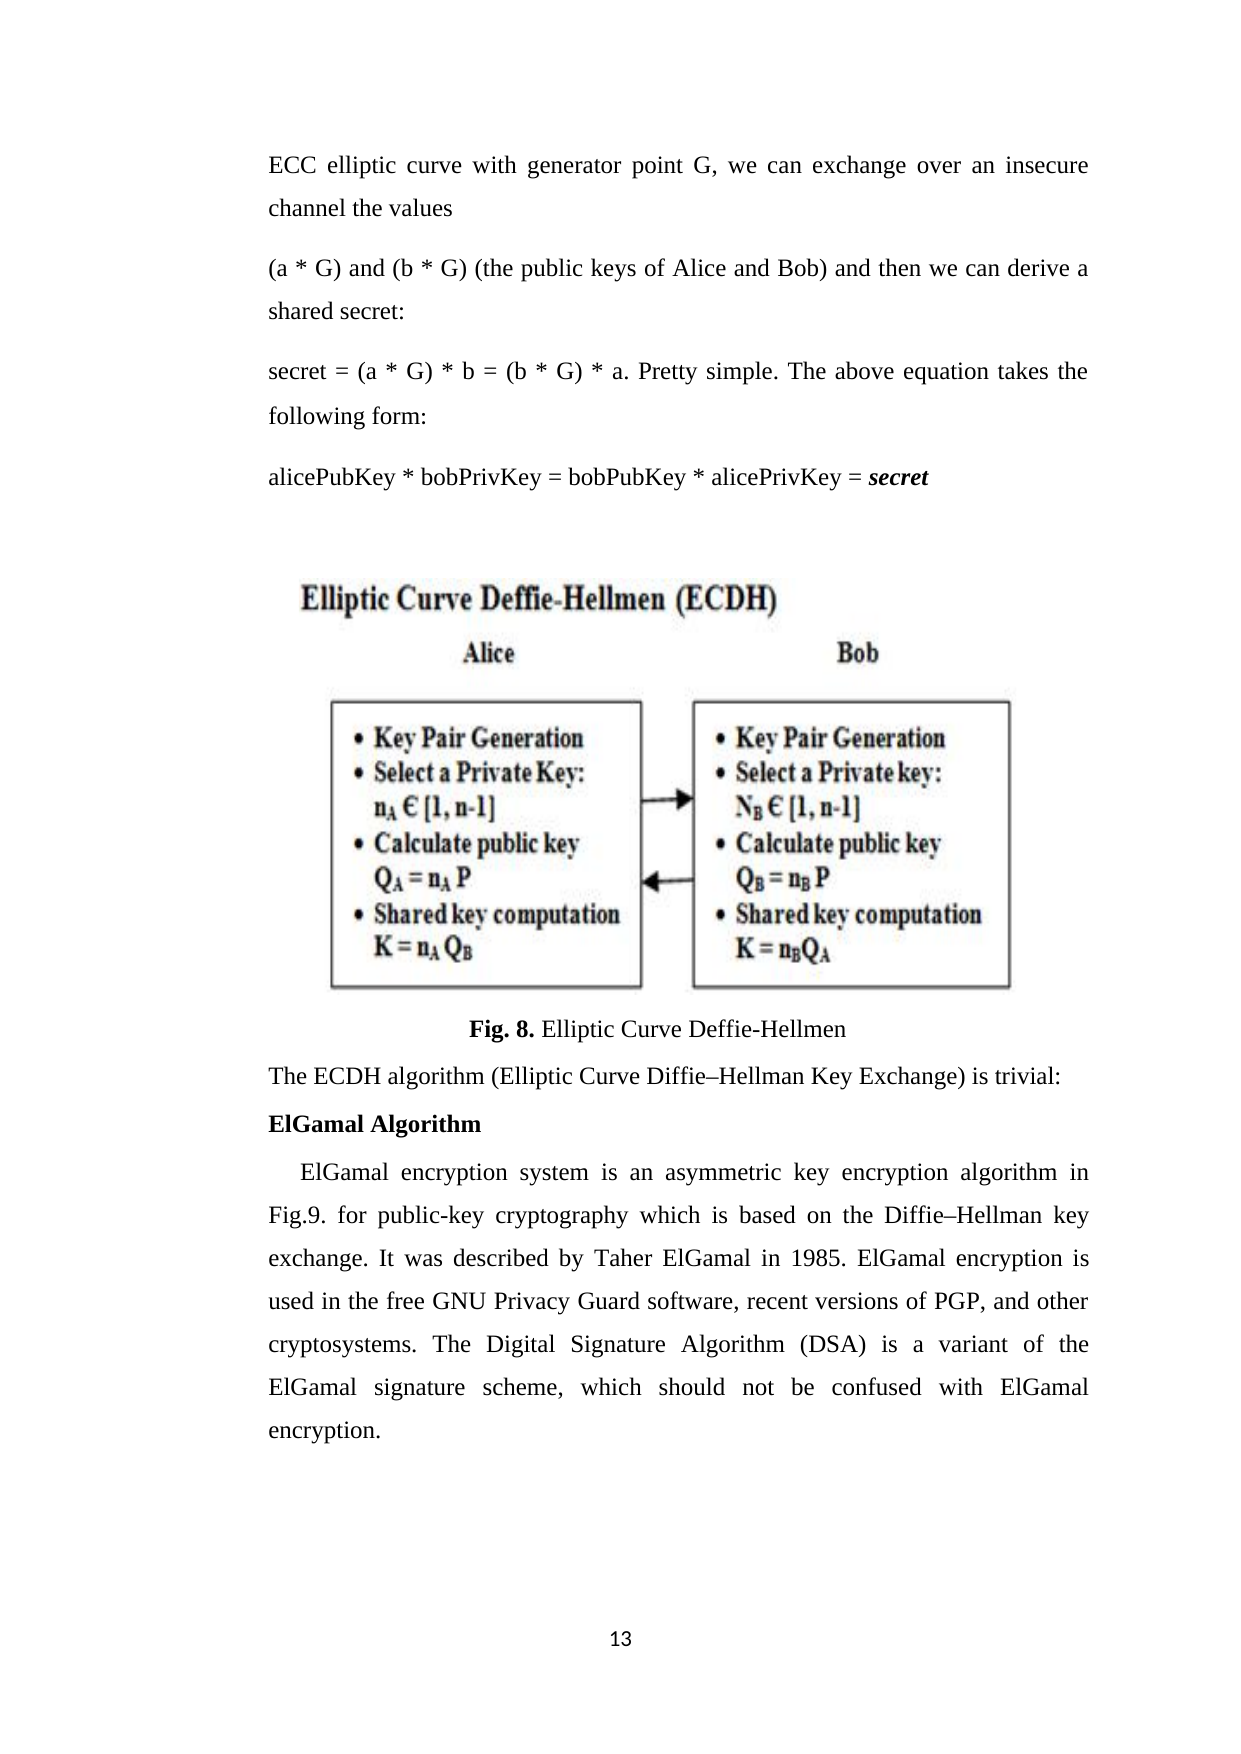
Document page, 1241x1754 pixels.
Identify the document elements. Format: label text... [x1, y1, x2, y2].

text secret = (a * G) * b = (b * G) * a. Pretty simple. The above equation takes the following form: [268, 356, 1090, 430]
picture [298, 578, 1017, 995]
text ElGamal encryption system is an asymmetric key encryption algorithm in Fig.9. for public-key cryptography which is based on the Diffie–Hellman key exchange. It was described by Taher ElGamal in 1985. ElGamal encryption is used in the free GNU Privacy Guard software, recent versions of PGP, and other cryptosystems. The Digital Signature Algorithm (DSA) is a variant of the ElGamal signature scheme, which should not be confused with ElGamal encryption. [268, 1157, 1090, 1444]
text (a * G) and (b * G) (the public keys of Alice and Bob) and then we can derive a shared secret: [268, 253, 1090, 325]
text alicePubKey * bobPrivKey = bobPubKey * alicePrivKey = secret [268, 462, 1090, 491]
text ElGamal Algorithm [268, 1109, 1090, 1138]
text ECC elliptic curve with generator point G, we can exchange over an insecure channel the values [268, 150, 1090, 222]
text Fig. 8. Elliptic Curve Deffie-Hellmen [225, 1014, 1090, 1042]
text The ECDH algorithm (Elliptic Curve Diffie–Hellman Key Exchange) is trivial: [268, 1061, 1090, 1090]
